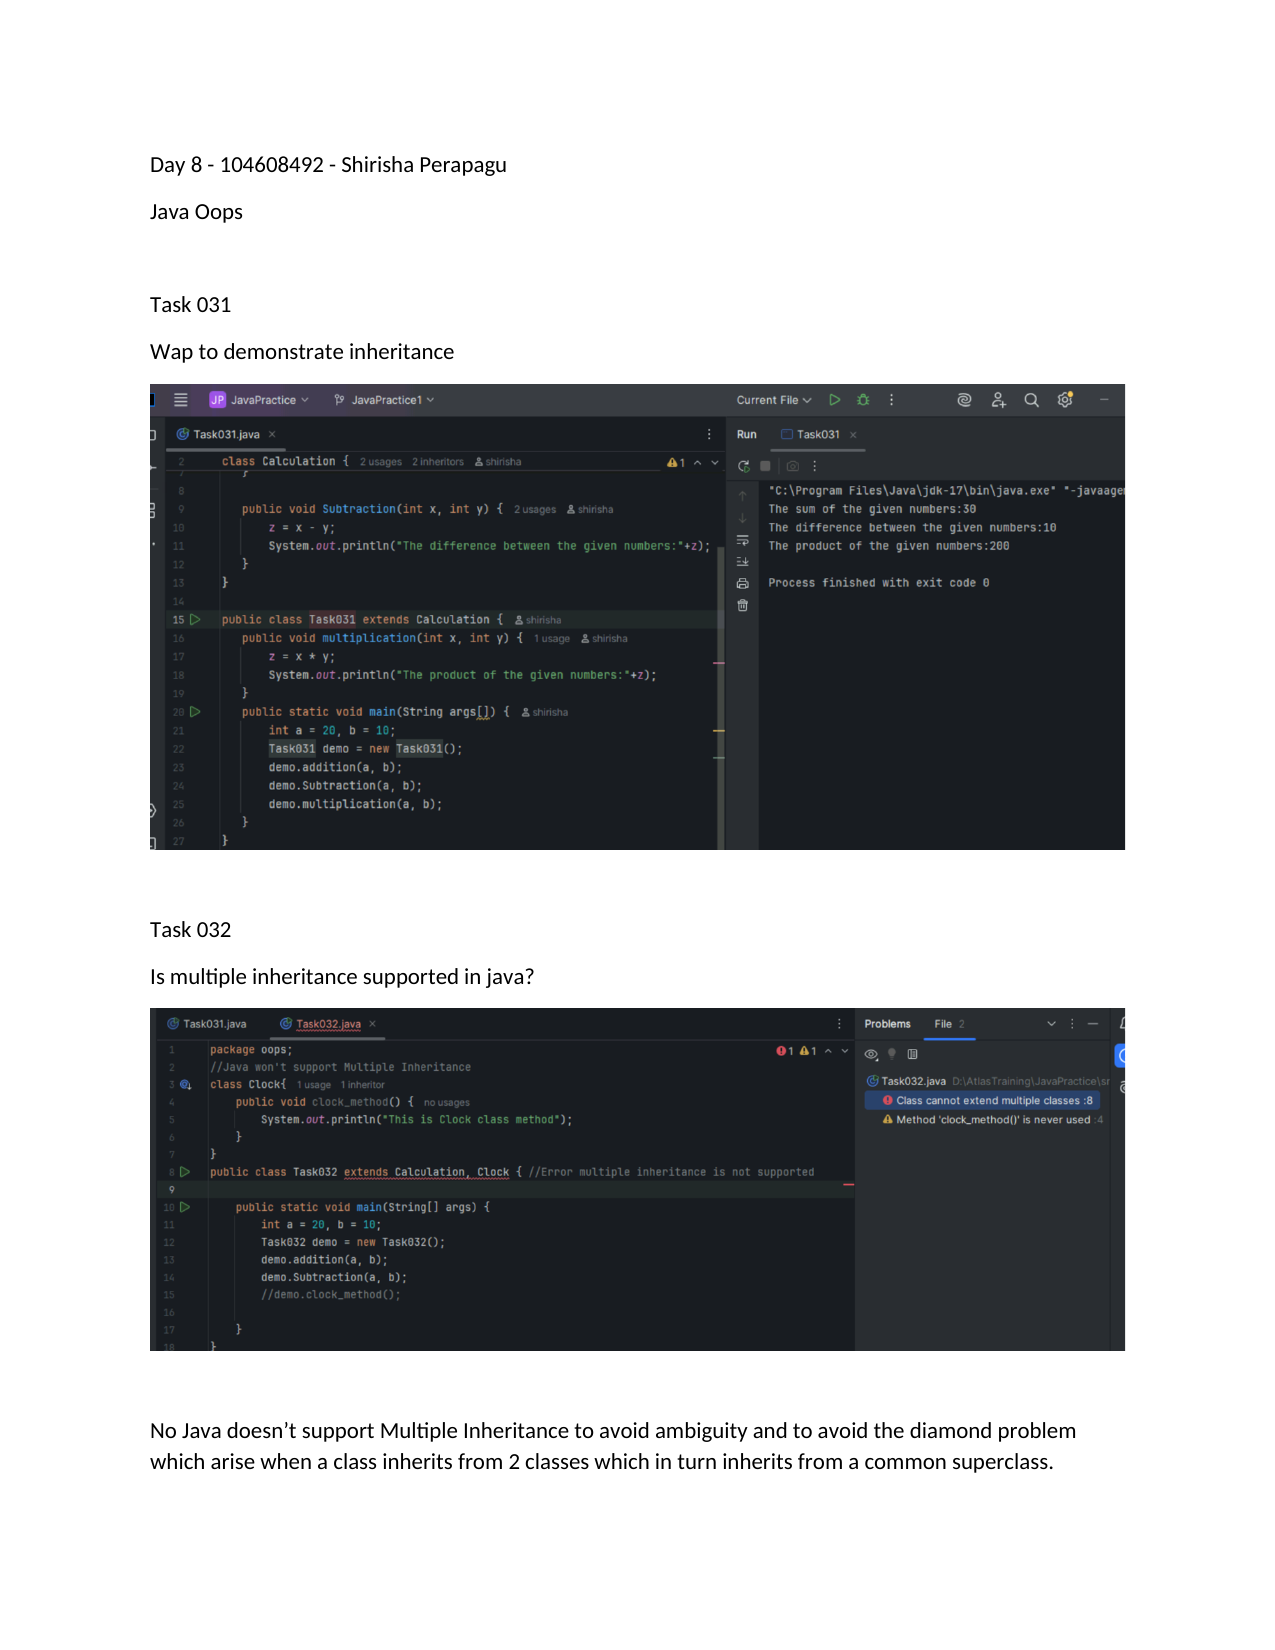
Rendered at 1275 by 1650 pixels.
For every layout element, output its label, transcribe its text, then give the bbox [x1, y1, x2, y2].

picture [150, 1008, 1125, 1351]
text Wap to demonstrate inheritance [150, 337, 1125, 366]
text Day 8 - 104608492 - Shirisha Perapagu [150, 150, 1125, 178]
text No Java doesn’t support Multiple Inheritance to avoid ambiguity and to avoid the diamond problem which arise when a class inherits from 2 classes which in turn inherits from a common superclass. [150, 1417, 1125, 1475]
picture [150, 384, 1125, 850]
text Task 032 [150, 915, 1125, 943]
text Java Oops [150, 197, 1125, 225]
text Is multiple inheritance supported in java? [150, 962, 1125, 990]
text Task 031 [150, 291, 1125, 319]
